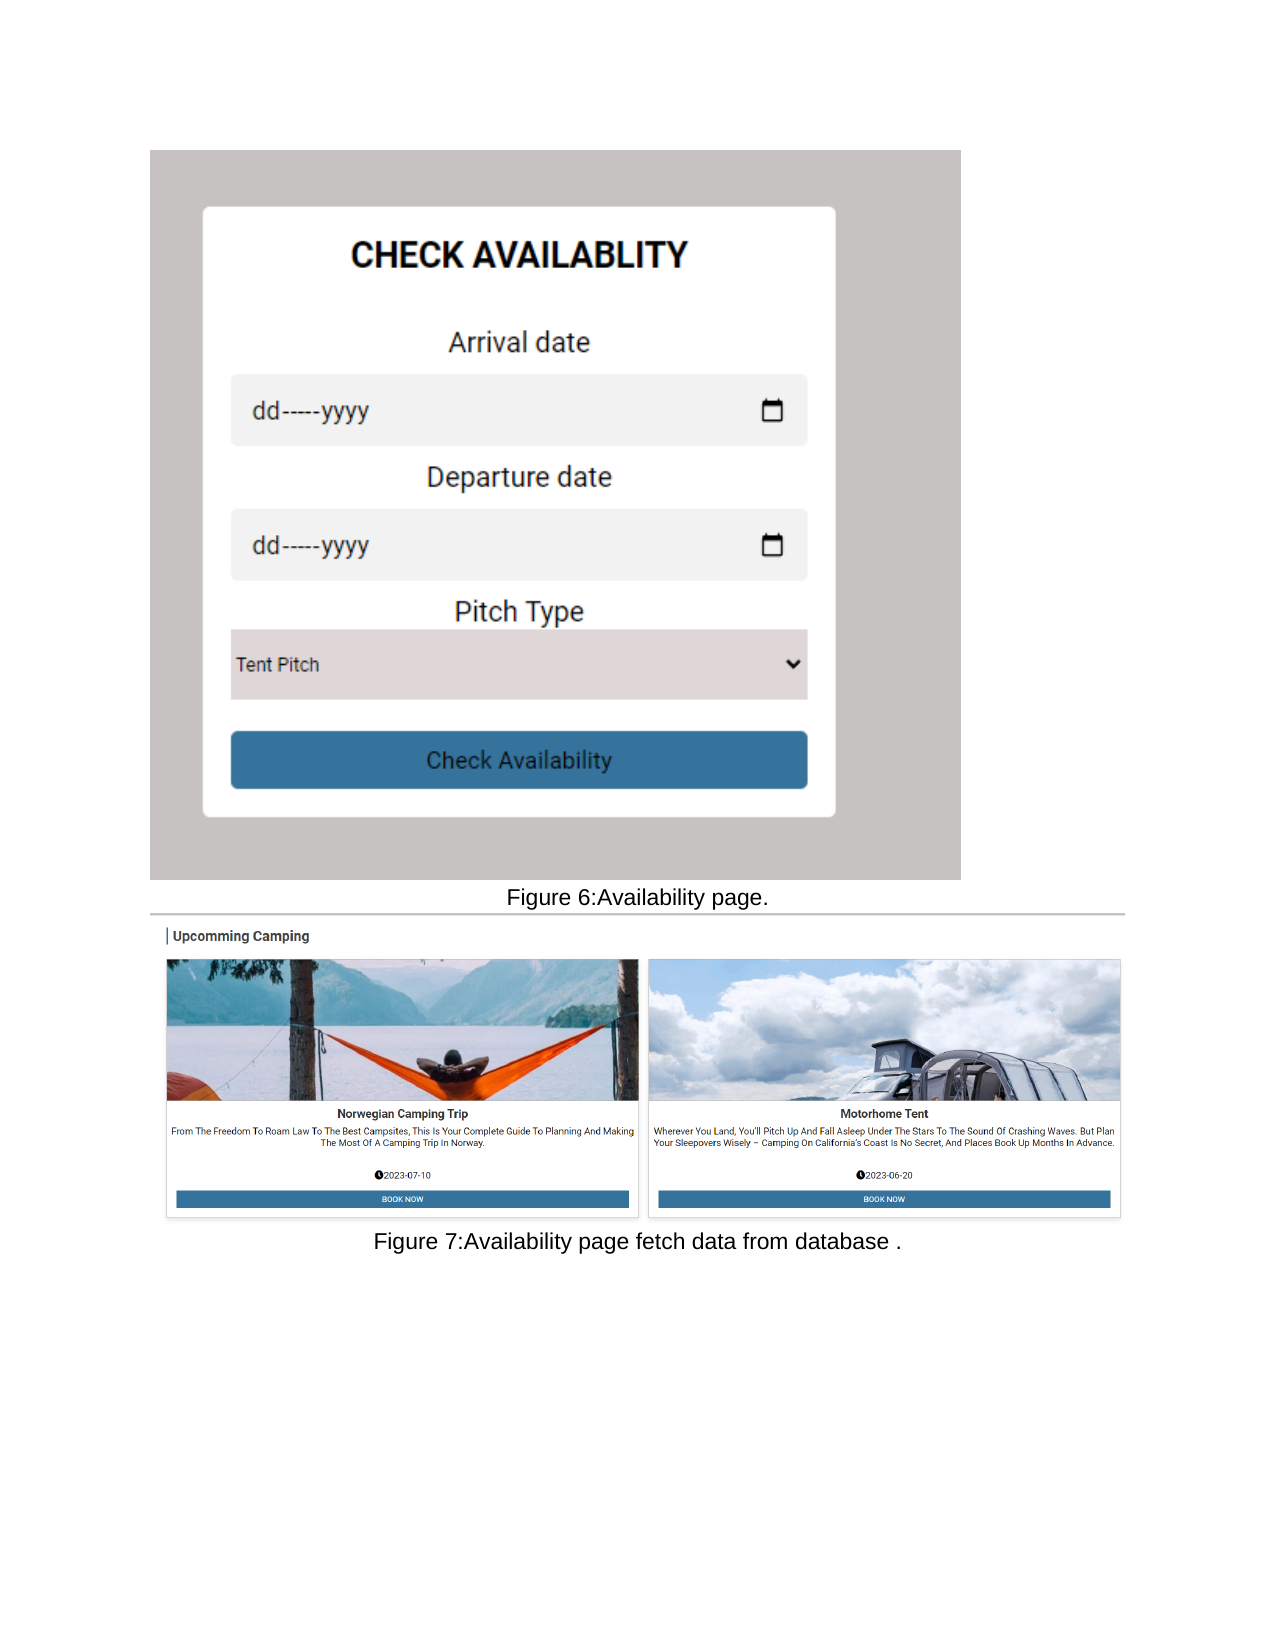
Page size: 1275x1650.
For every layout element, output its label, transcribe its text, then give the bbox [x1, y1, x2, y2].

text Figure 6:Availability page. [150, 883, 1125, 910]
picture [150, 150, 961, 880]
text Figure 7:Availability page fetch data from database . [150, 1228, 1125, 1254]
picture [150, 913, 1125, 1225]
